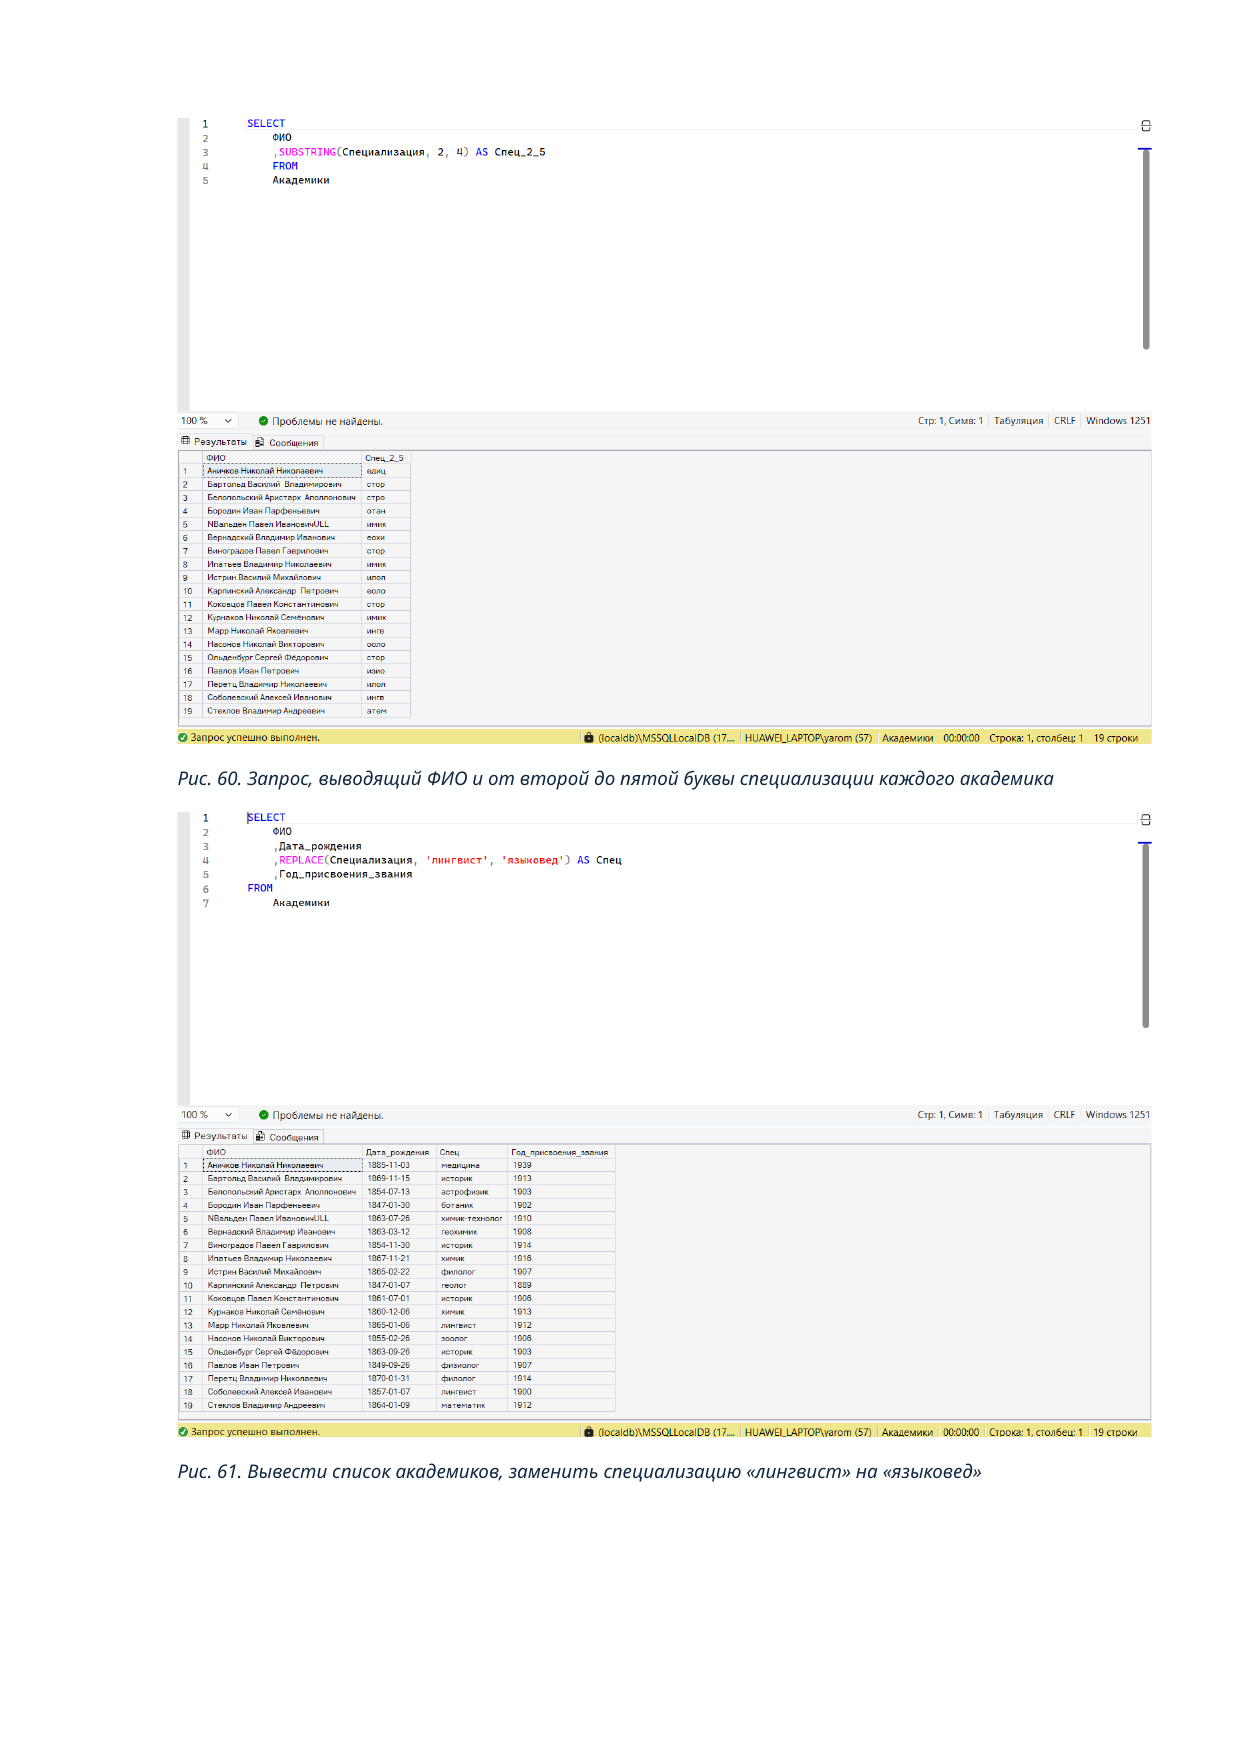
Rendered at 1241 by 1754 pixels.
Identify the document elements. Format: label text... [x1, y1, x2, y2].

picture [177, 812, 1152, 1437]
picture [177, 118, 1152, 744]
